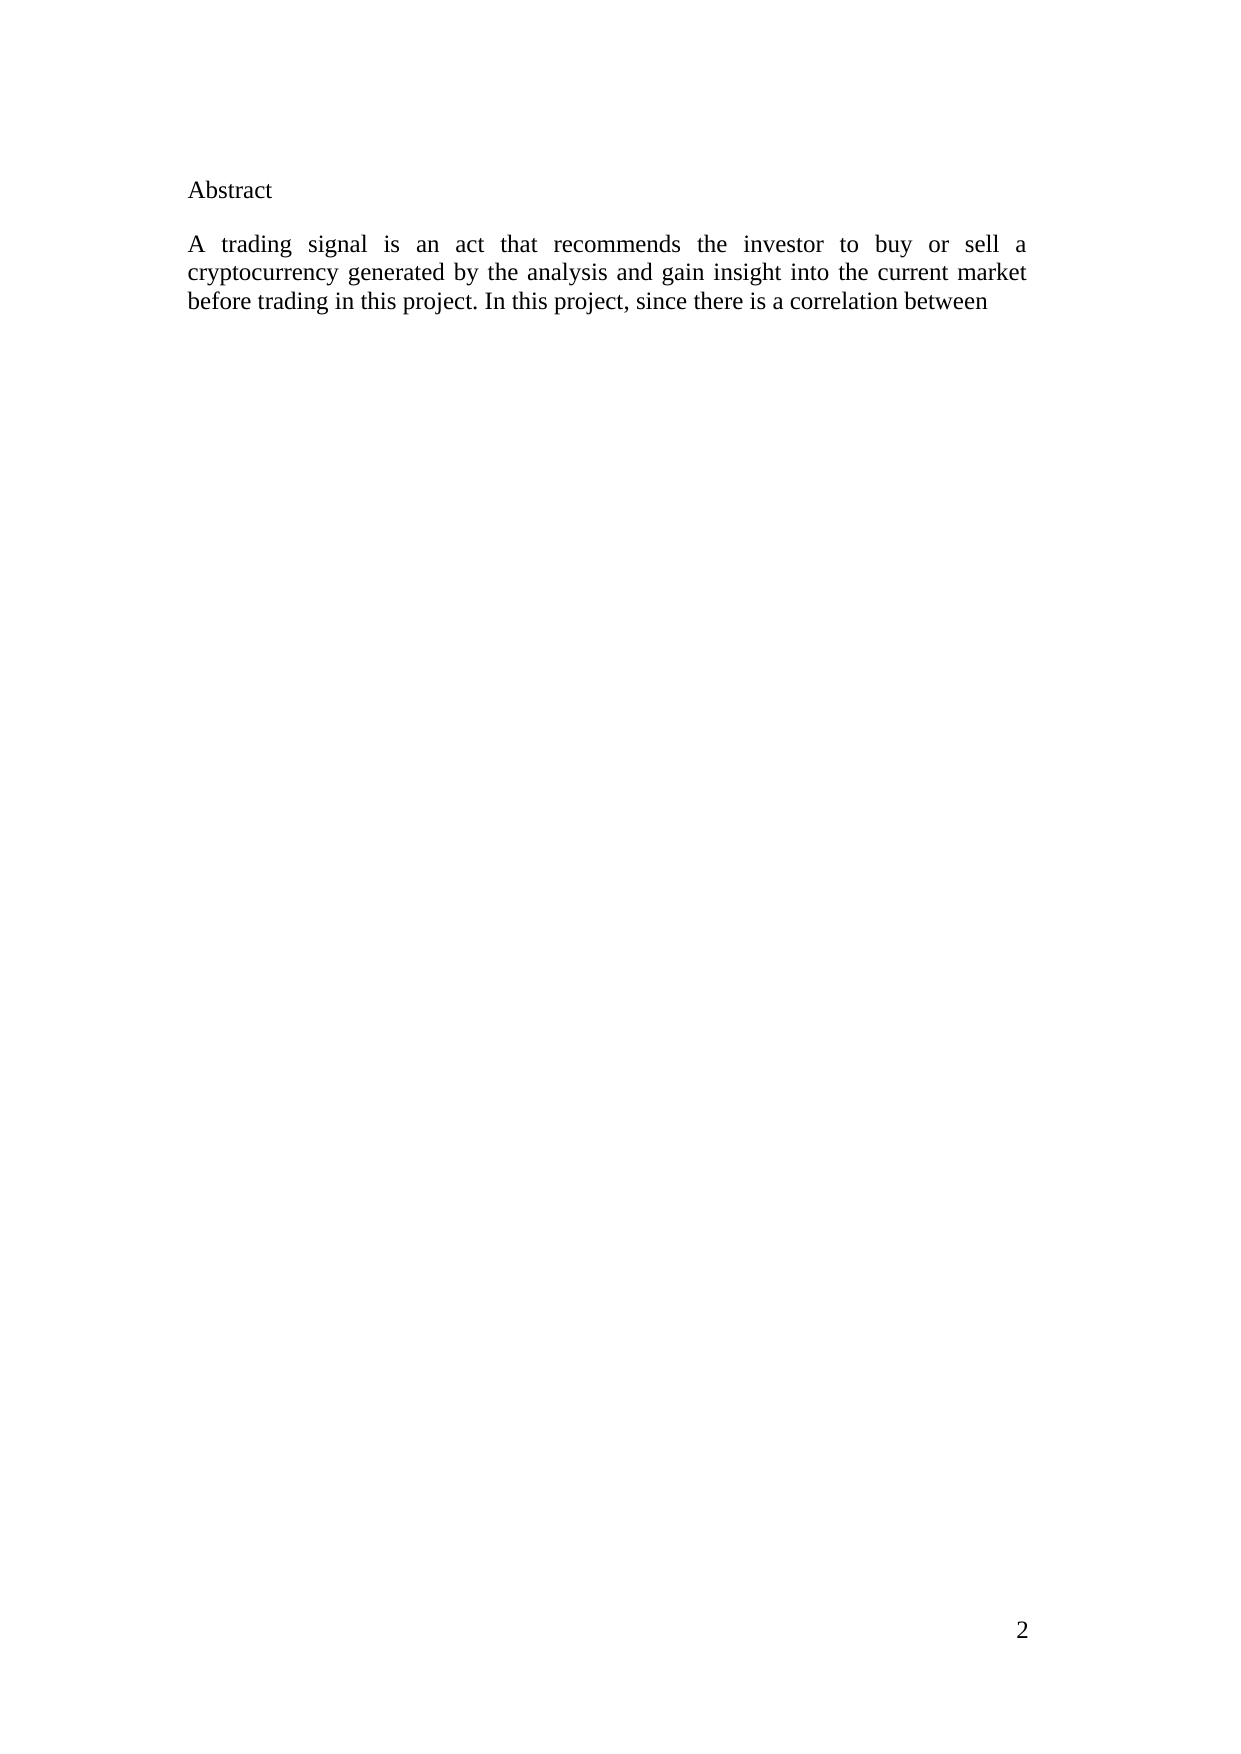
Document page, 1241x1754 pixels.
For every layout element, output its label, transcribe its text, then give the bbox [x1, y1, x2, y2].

text A trading signal is an act that recommends the investor to buy or sell a cryptocurrency generated by the analysis and gain insight into the current market before trading in this project. In this project, since there is a correlation between [187, 229, 1028, 315]
subtitle Abstract [187, 175, 1028, 204]
